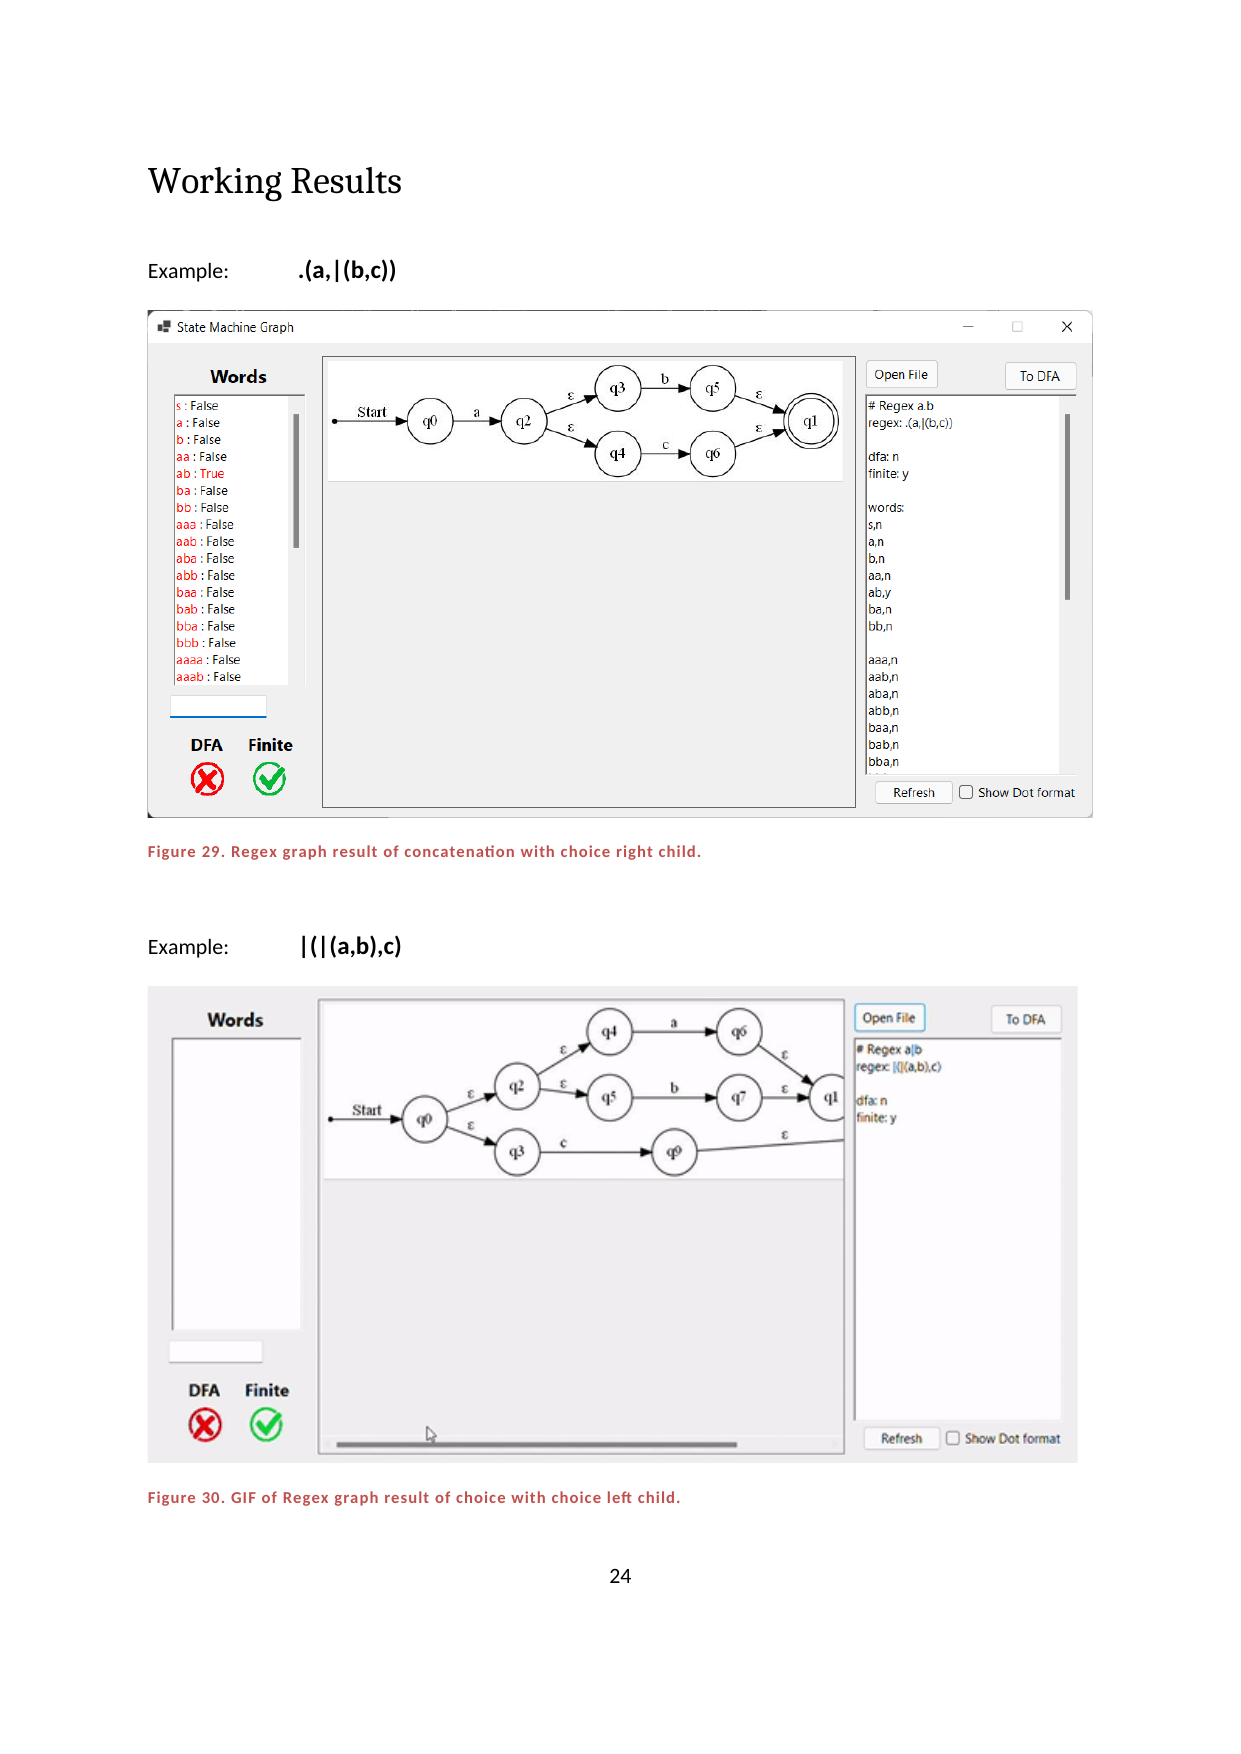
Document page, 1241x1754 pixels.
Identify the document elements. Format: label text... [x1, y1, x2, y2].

text Example: |(|(a,b),c) [148, 930, 1093, 961]
picture [147, 986, 1078, 1463]
text Example: .(a,|(b,c)) [148, 254, 1093, 285]
text Figure 29. Regex graph result of concatenation with choice right child. [148, 842, 1093, 862]
picture [147, 310, 1093, 818]
subtitle Working Results [148, 160, 1093, 203]
text Figure 30. GIF of Regex graph result of choice with choice left child. [148, 1487, 1093, 1507]
